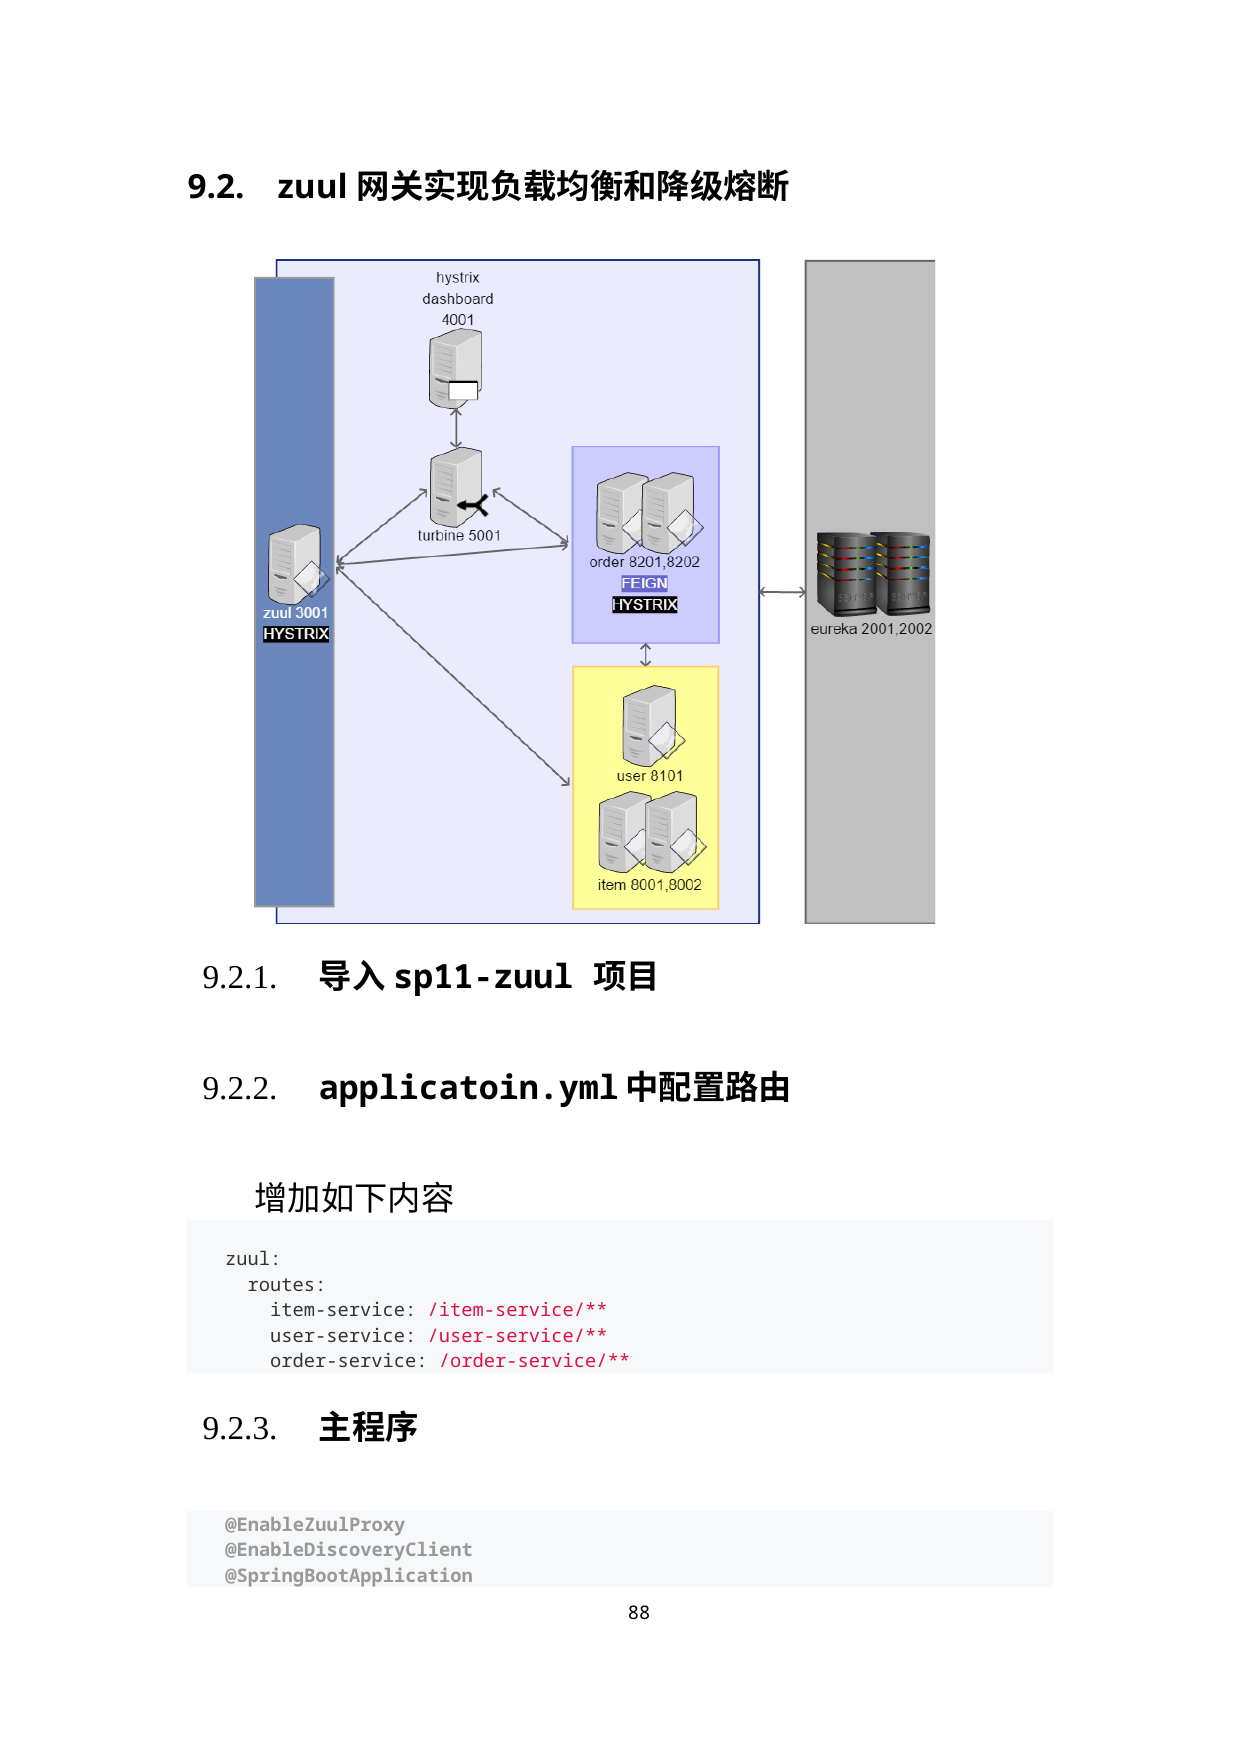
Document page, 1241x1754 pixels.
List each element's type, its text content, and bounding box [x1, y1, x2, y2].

text @SpringBootApplication [187, 1562, 1053, 1587]
subtitle zuul 网关实现负载均衡和降级熔断 [187, 160, 1053, 208]
subtitle 导入 sp11-zuul 项目 [202, 950, 1053, 999]
text order-service: /order-service/** [187, 1348, 1053, 1373]
subtitle 主程序 [202, 1400, 1053, 1449]
subtitle applicatoin.yml中配置路由 [202, 1061, 1053, 1109]
text @EnableZuulProxy [187, 1511, 1053, 1536]
picture [254, 259, 936, 924]
text @EnableDiscoveryClient [187, 1536, 1053, 1562]
text user-service: /user-service/** [187, 1322, 1053, 1348]
text routes: [187, 1271, 1053, 1297]
text item-service: /item-service/** [187, 1297, 1053, 1322]
text 增加如下内容 [187, 1172, 1053, 1220]
text zuul: [187, 1246, 1053, 1271]
